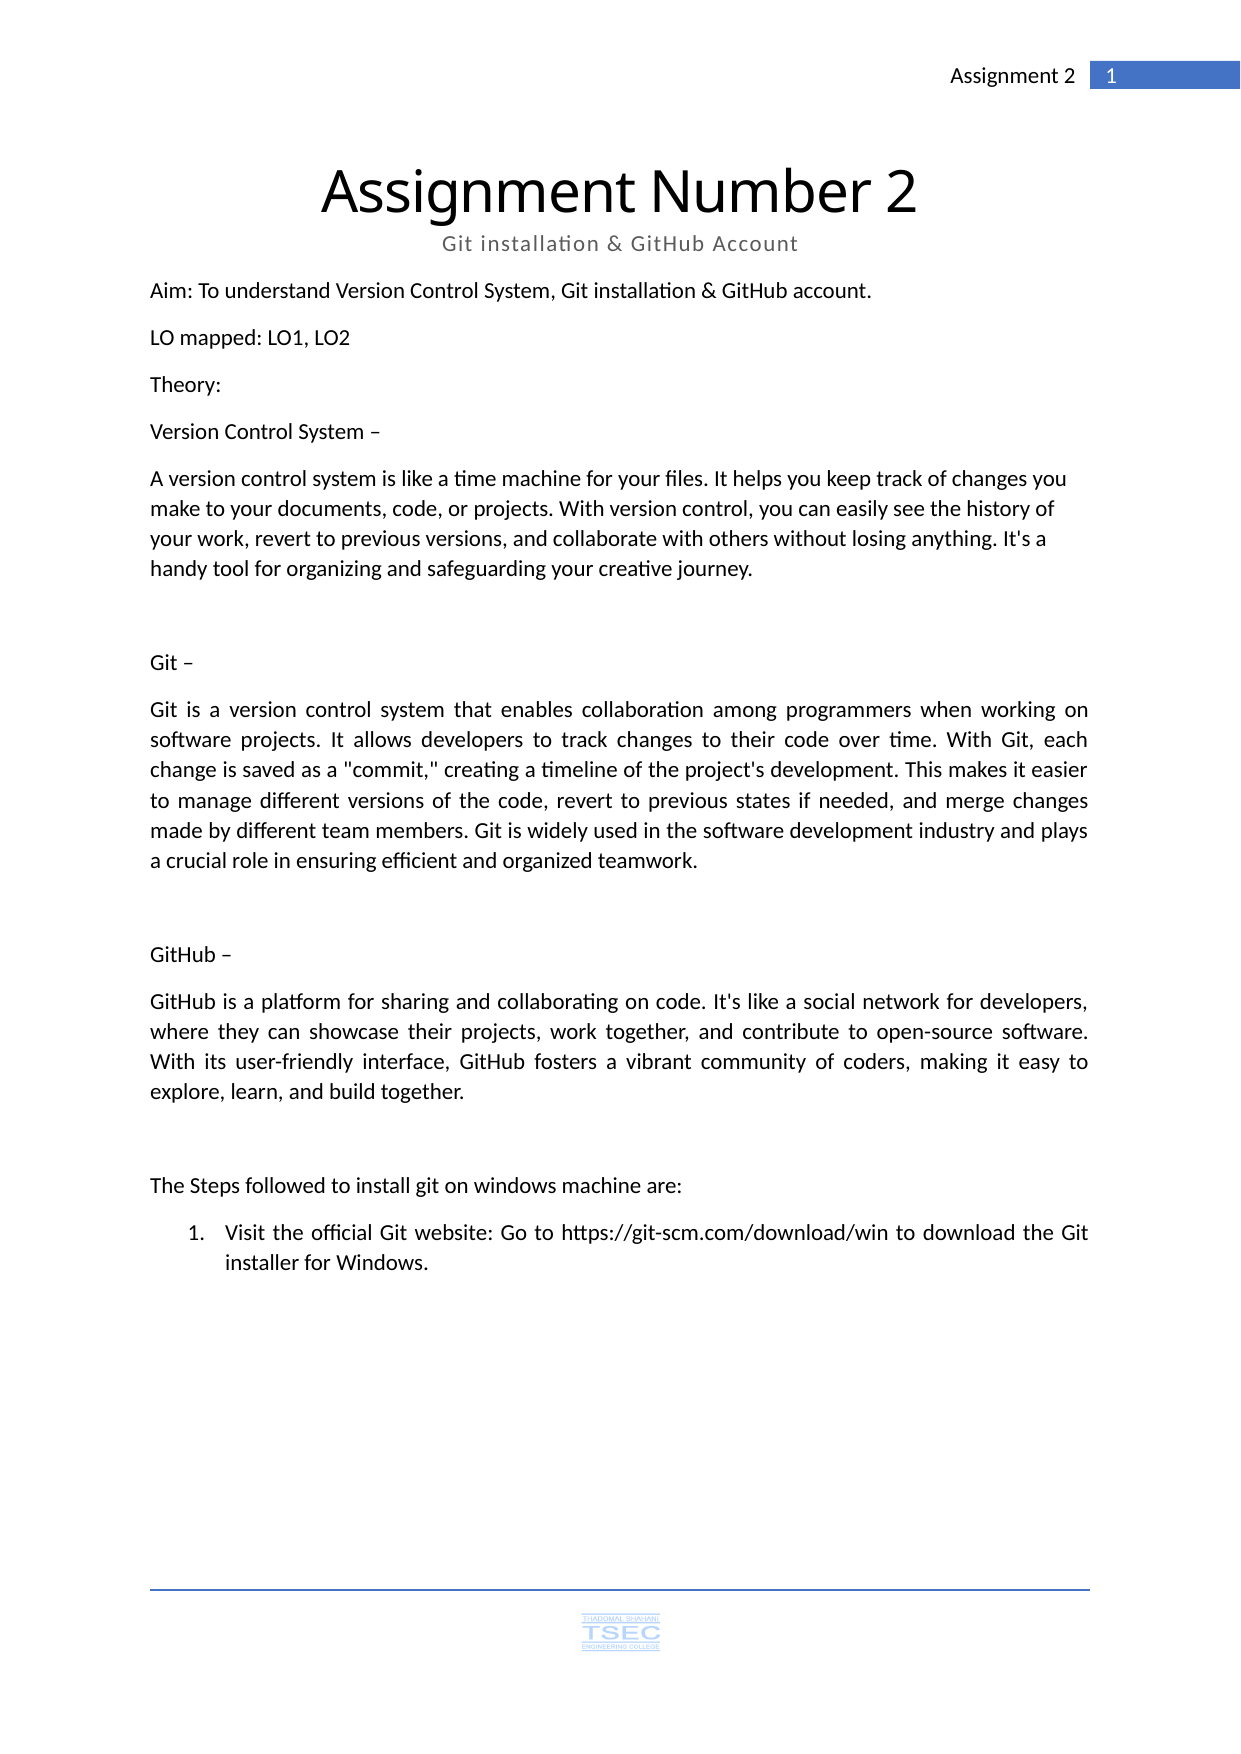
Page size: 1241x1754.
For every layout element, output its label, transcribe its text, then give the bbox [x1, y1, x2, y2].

text Version Control System – [150, 417, 1090, 445]
list Visit the official Git website: Go to https://git-scm.com/download/win to download the Git installer for Windows. [187, 1218, 1090, 1276]
text GitHub is a platform for sharing and collaborating on code. It's like a social network for developers, where they can showcase their projects, work together, and contribute to open-source software. With its user-friendly interface, GitHub fosters a vibrant community of coders, making it easy to explore, learn, and build together. [150, 987, 1090, 1105]
subtitle Git installation & GitHub Account [150, 229, 1090, 257]
text The Steps followed to install git on windows machine are: [150, 1171, 1090, 1199]
text GitHub – [150, 940, 1090, 968]
title Assignment Number 2 [150, 150, 1090, 229]
text A version control system is like a time machine for your files. It helps you keep track of changes you make to your documents, code, or projects. With version control, you can easily see the history of your work, revert to previous versions, and collaborate with others without losing anything. It's a handy tool for organizing and safeguarding your creative journey. [150, 464, 1090, 582]
text LO mapped: LO1, LO2 [150, 323, 1090, 351]
text Aim: To understand Version Control System, Git installation & GitHub account. [150, 276, 1090, 304]
text Theory: [150, 370, 1090, 398]
text Git – [150, 648, 1090, 676]
text Git is a version control system that enables collaboration among programmers when working on software projects. It allows developers to track changes to their code over time. With Git, each change is saved as a "commit," creating a timeline of the project's development. This makes it easier to manage different versions of the code, revert to previous states if needed, and merge changes made by different team members. Git is widely used in the software development industry and plays a crucial role in ensuring efficient and organized teamwork. [150, 695, 1090, 874]
